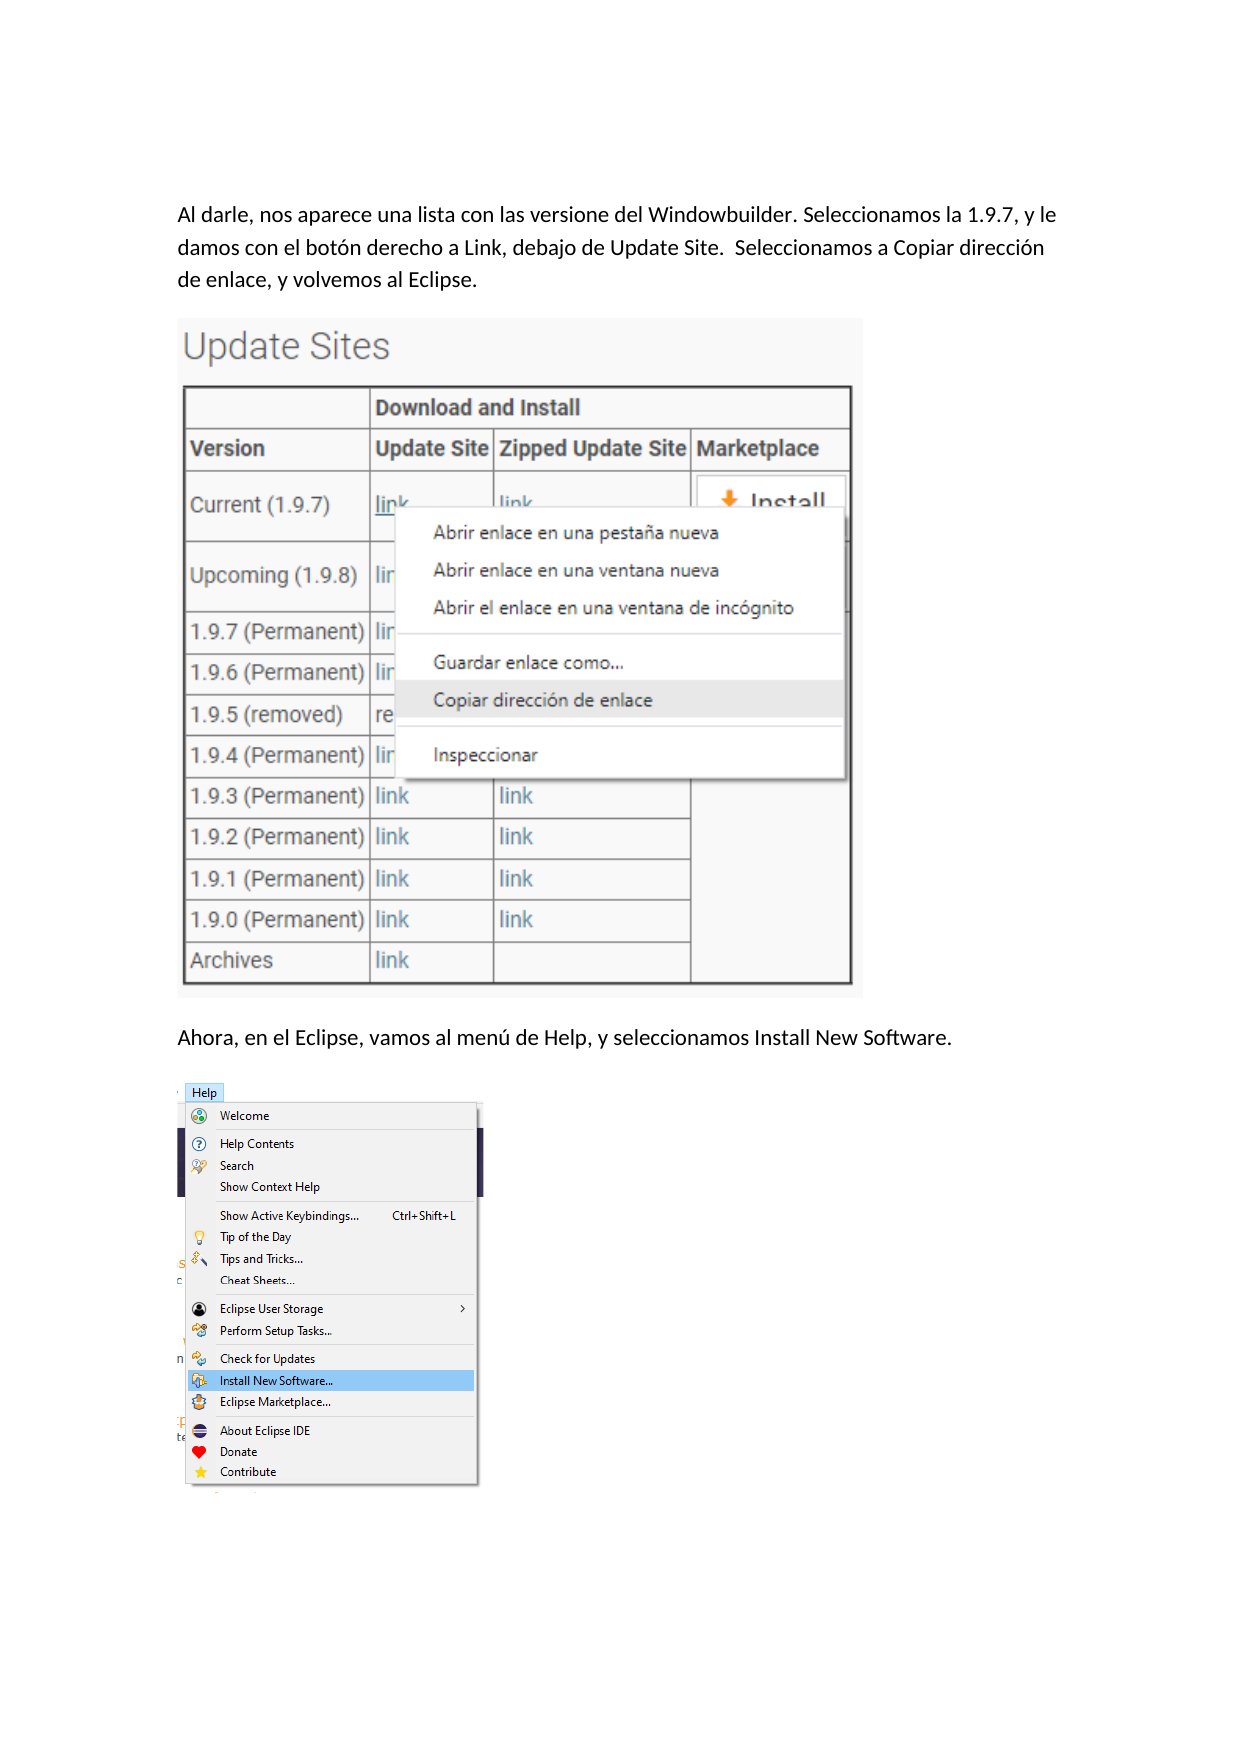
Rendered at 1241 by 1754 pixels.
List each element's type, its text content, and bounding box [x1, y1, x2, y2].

text Al darle, nos aparece una lista con las versione del Windowbuilder. Seleccionamos la 1.9.7, y le damos con el botón derecho a Link, debajo de Update Site. Seleccionamos a Copiar dirección de enlace, y volvemos al Eclipse. [177, 201, 1063, 293]
text Ahora, en el Eclipse, vamos al menú de Help, y seleccionamos Install New Software. [177, 1023, 1063, 1051]
picture [177, 318, 864, 998]
picture [177, 1075, 484, 1493]
